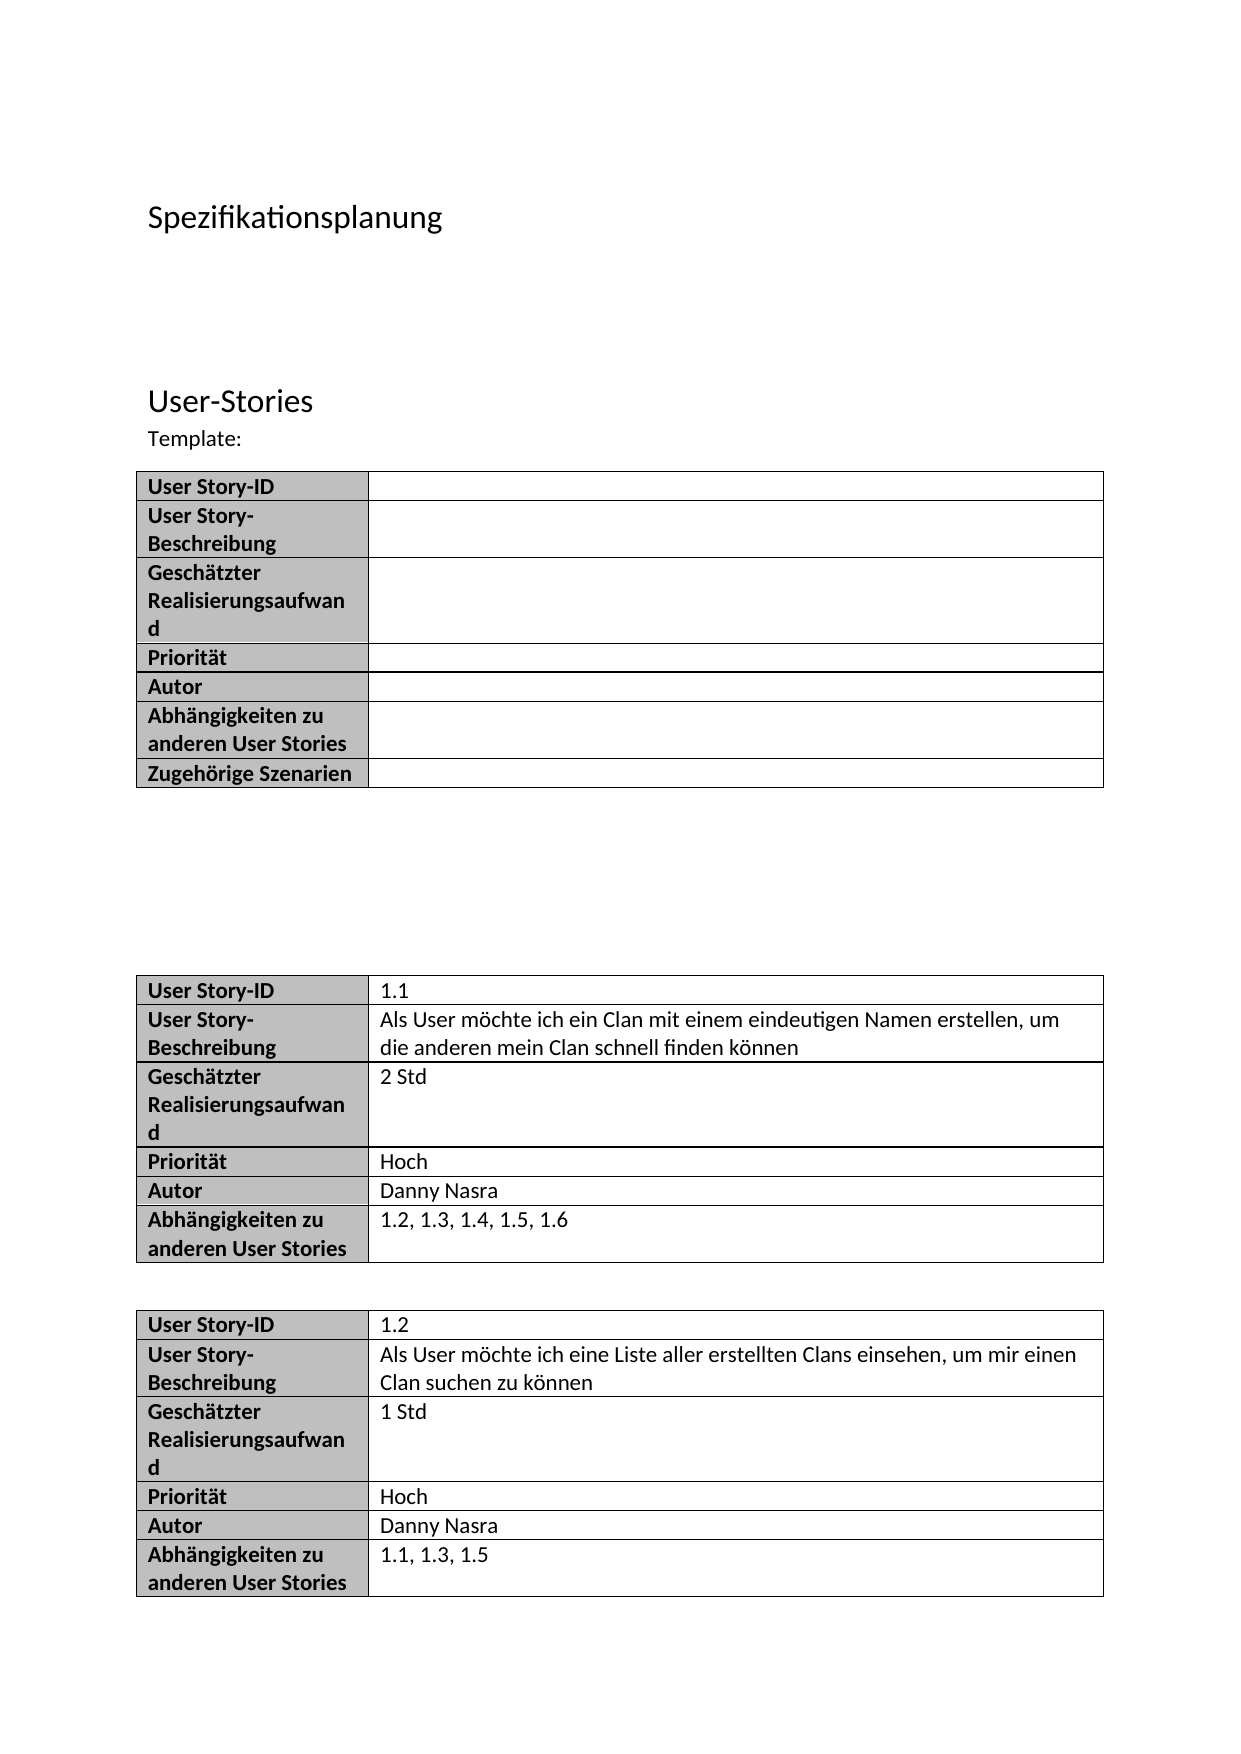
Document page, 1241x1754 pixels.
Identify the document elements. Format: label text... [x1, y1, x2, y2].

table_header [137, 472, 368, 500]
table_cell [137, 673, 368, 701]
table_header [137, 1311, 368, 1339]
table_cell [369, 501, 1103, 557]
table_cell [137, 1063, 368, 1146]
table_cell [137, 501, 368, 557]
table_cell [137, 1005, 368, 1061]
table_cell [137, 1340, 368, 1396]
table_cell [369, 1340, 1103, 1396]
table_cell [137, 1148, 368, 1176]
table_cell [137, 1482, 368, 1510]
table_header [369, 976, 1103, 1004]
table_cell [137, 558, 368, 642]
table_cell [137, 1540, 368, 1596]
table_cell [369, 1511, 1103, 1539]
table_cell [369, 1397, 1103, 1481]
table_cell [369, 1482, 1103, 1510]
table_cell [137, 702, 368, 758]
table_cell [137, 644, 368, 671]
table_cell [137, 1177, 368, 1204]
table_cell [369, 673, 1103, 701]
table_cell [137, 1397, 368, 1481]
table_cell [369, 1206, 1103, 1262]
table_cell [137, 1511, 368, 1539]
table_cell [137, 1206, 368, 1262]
subtitle User-Stories [148, 380, 1093, 421]
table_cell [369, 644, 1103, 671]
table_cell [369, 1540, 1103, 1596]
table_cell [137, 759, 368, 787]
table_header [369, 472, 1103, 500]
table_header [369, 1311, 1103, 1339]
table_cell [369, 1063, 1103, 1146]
subtitle Spezifikationsplanung [148, 196, 1093, 236]
text Template: [148, 424, 1093, 452]
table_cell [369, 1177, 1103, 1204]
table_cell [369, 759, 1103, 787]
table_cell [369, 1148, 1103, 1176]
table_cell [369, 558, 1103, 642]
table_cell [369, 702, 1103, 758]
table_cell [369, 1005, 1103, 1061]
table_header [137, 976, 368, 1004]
